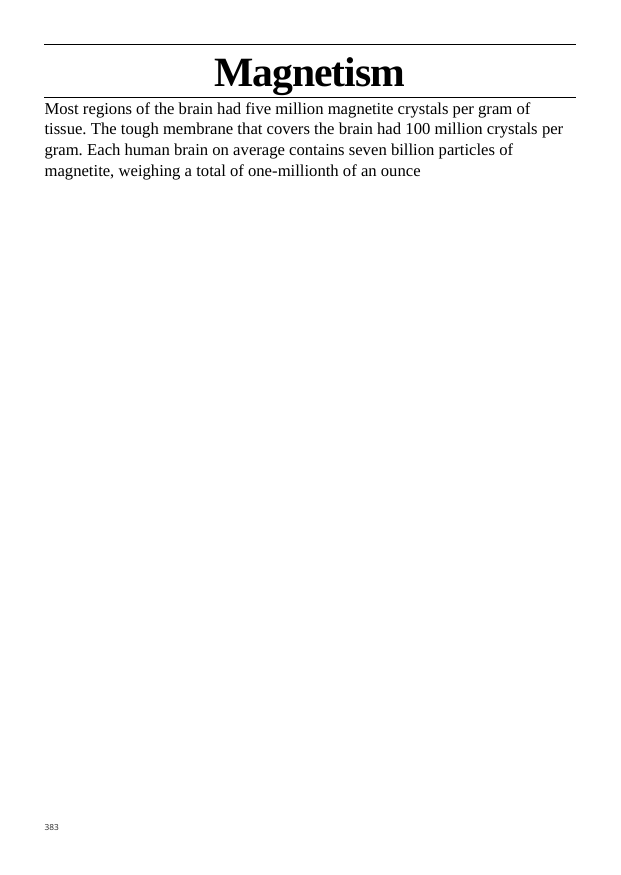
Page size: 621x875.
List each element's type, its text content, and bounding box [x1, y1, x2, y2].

subtitle Magnetism [44, 45, 576, 97]
text Most regions of the brain had five million magnetite crystals per gram of tissue. The tough membrane that covers the brain had 100 million crystals per gram. Each human brain on average contains seven billion particles of magnetite, weighing a total of one-millionth of an ounce [44, 98, 576, 179]
